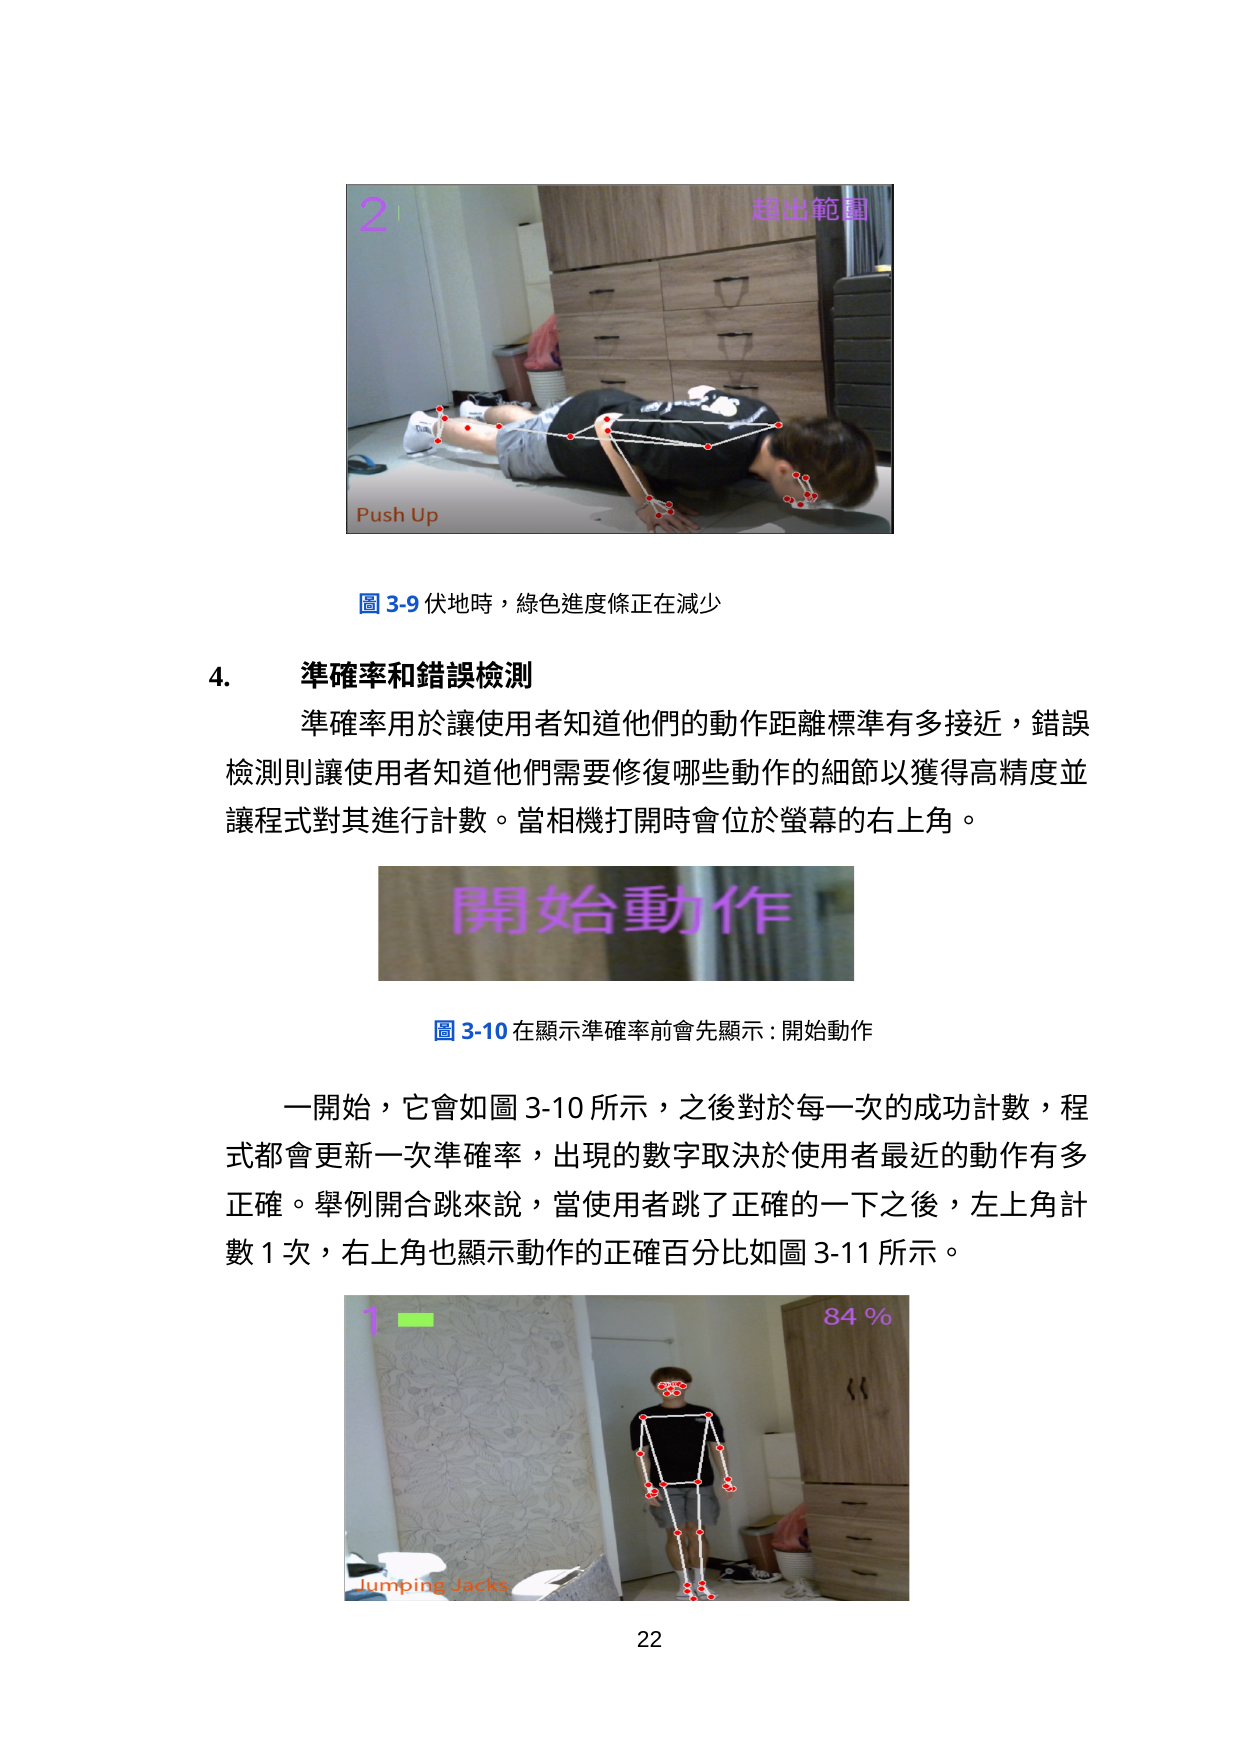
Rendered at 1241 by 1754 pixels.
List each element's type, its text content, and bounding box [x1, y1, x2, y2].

text 一開始，它會如圖3-10所示，之後對於每一次的成功計數，程式都會更新一次準確率，出現的數字取決於使用者最近的動作有多正確。舉例開合跳來說，當使用者跳了正確的一下之後，左上角計數1次，右上角也顯示動作的正確百分比如圖3-11所示。 [225, 1084, 1090, 1272]
text 圖3-10在顯示準確率前會先顯示 : 開始動作 [375, 1013, 1090, 1046]
picture [346, 184, 894, 534]
list 準確率和錯誤檢測 [150, 652, 1090, 694]
text 準確率用於讓使用者知道他們的動作距離標準有多接近，錯誤檢測則讓使用者知道他們需要修復哪些動作的細節以獲得高精度並讓程式對其進行計數。當相機打開時會位於螢幕的右上角。 [225, 701, 1090, 840]
picture [344, 1295, 910, 1601]
text 圖3-9伏地時，綠色進度條正在減少 [300, 586, 1090, 620]
picture [378, 866, 855, 981]
